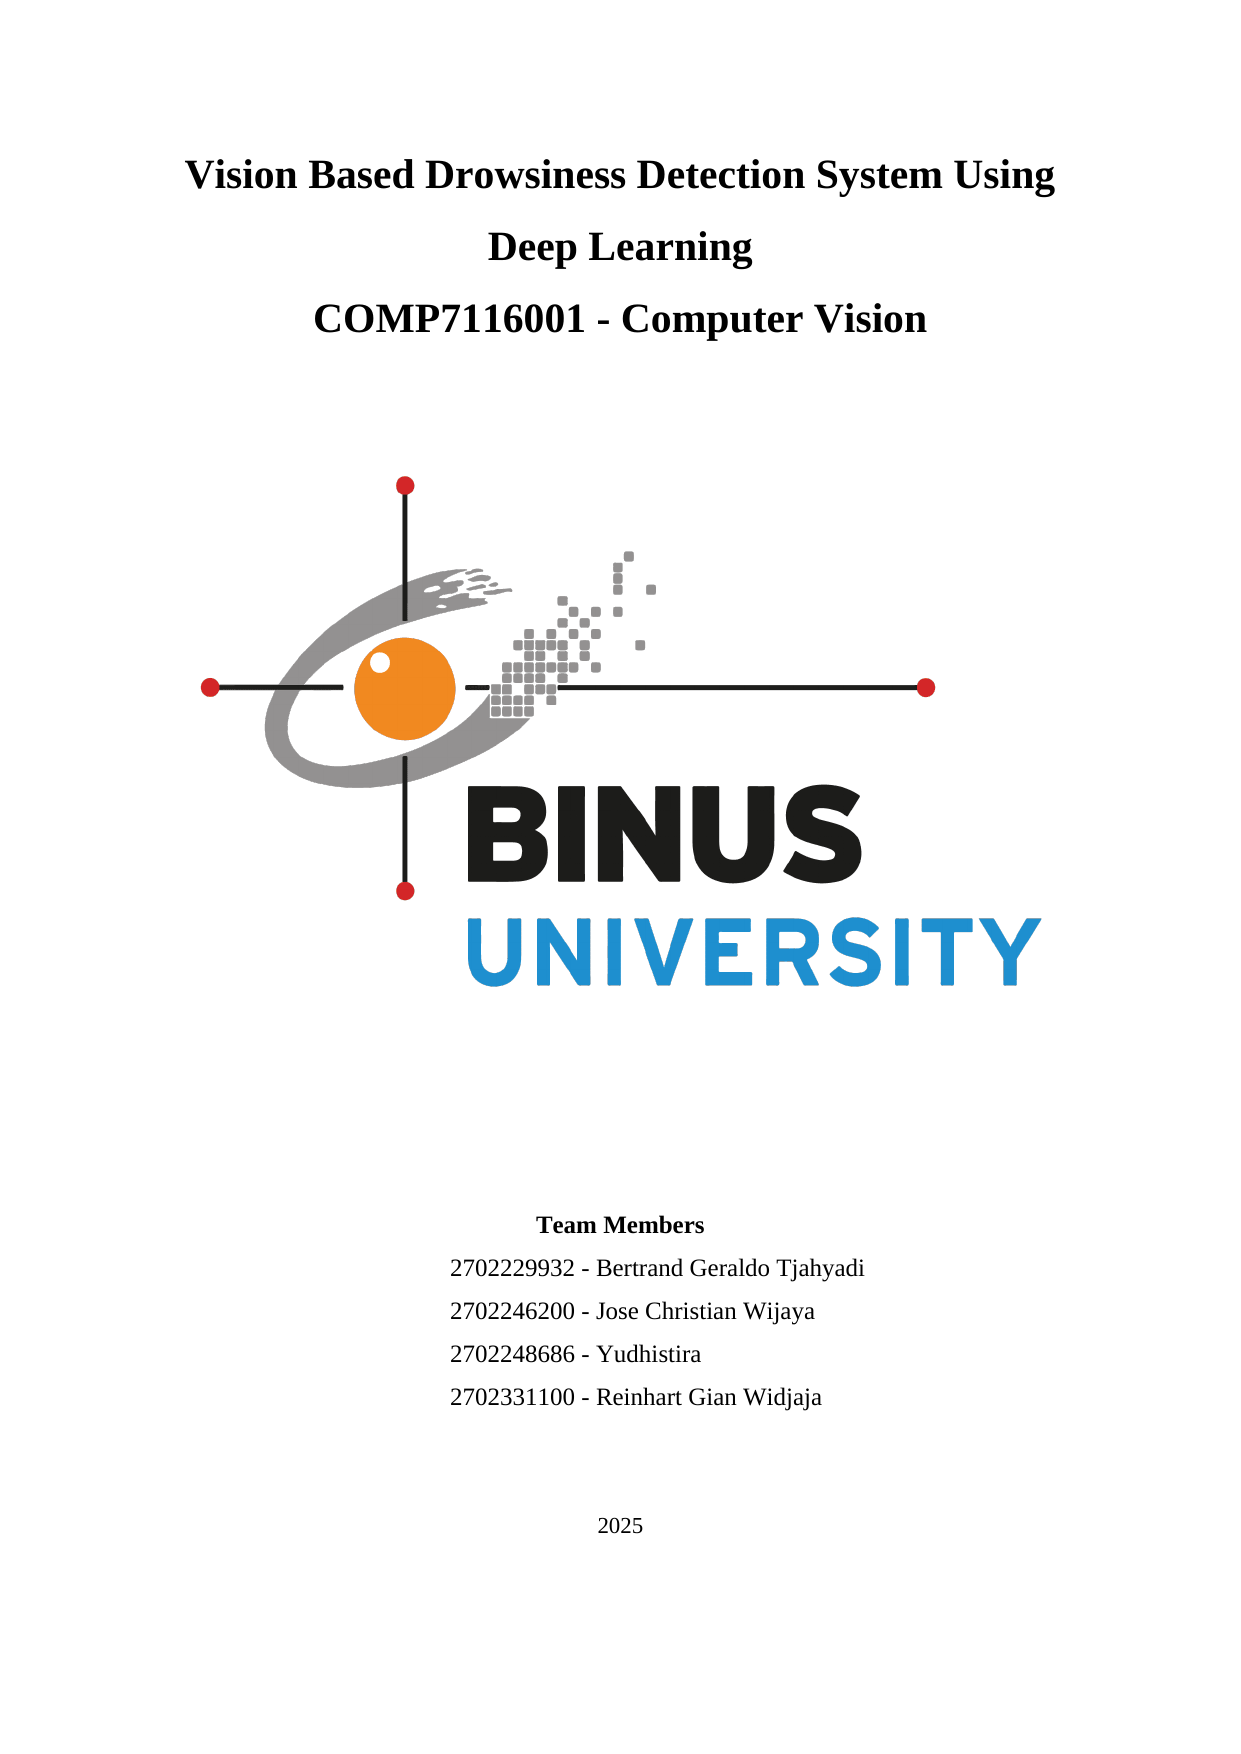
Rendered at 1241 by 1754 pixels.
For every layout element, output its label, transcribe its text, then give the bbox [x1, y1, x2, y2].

text 2702248686 - Yudhistira [450, 1339, 1090, 1368]
text COMP7116001 - Computer Vision [150, 294, 1090, 342]
picture [150, 466, 1091, 996]
text Vision Based Drowsiness Detection System Using Deep Learning [150, 150, 1090, 270]
text 2702246200 - Jose Christian Wijaya [450, 1296, 1090, 1325]
text 2702331100 - Reinhart Gian Widjaja [450, 1382, 1090, 1411]
text 2702229932 - Bertrand Geraldo Tjahyadi [450, 1253, 1090, 1282]
text 2025 [150, 1512, 1090, 1538]
text Team Members [150, 1210, 1090, 1238]
